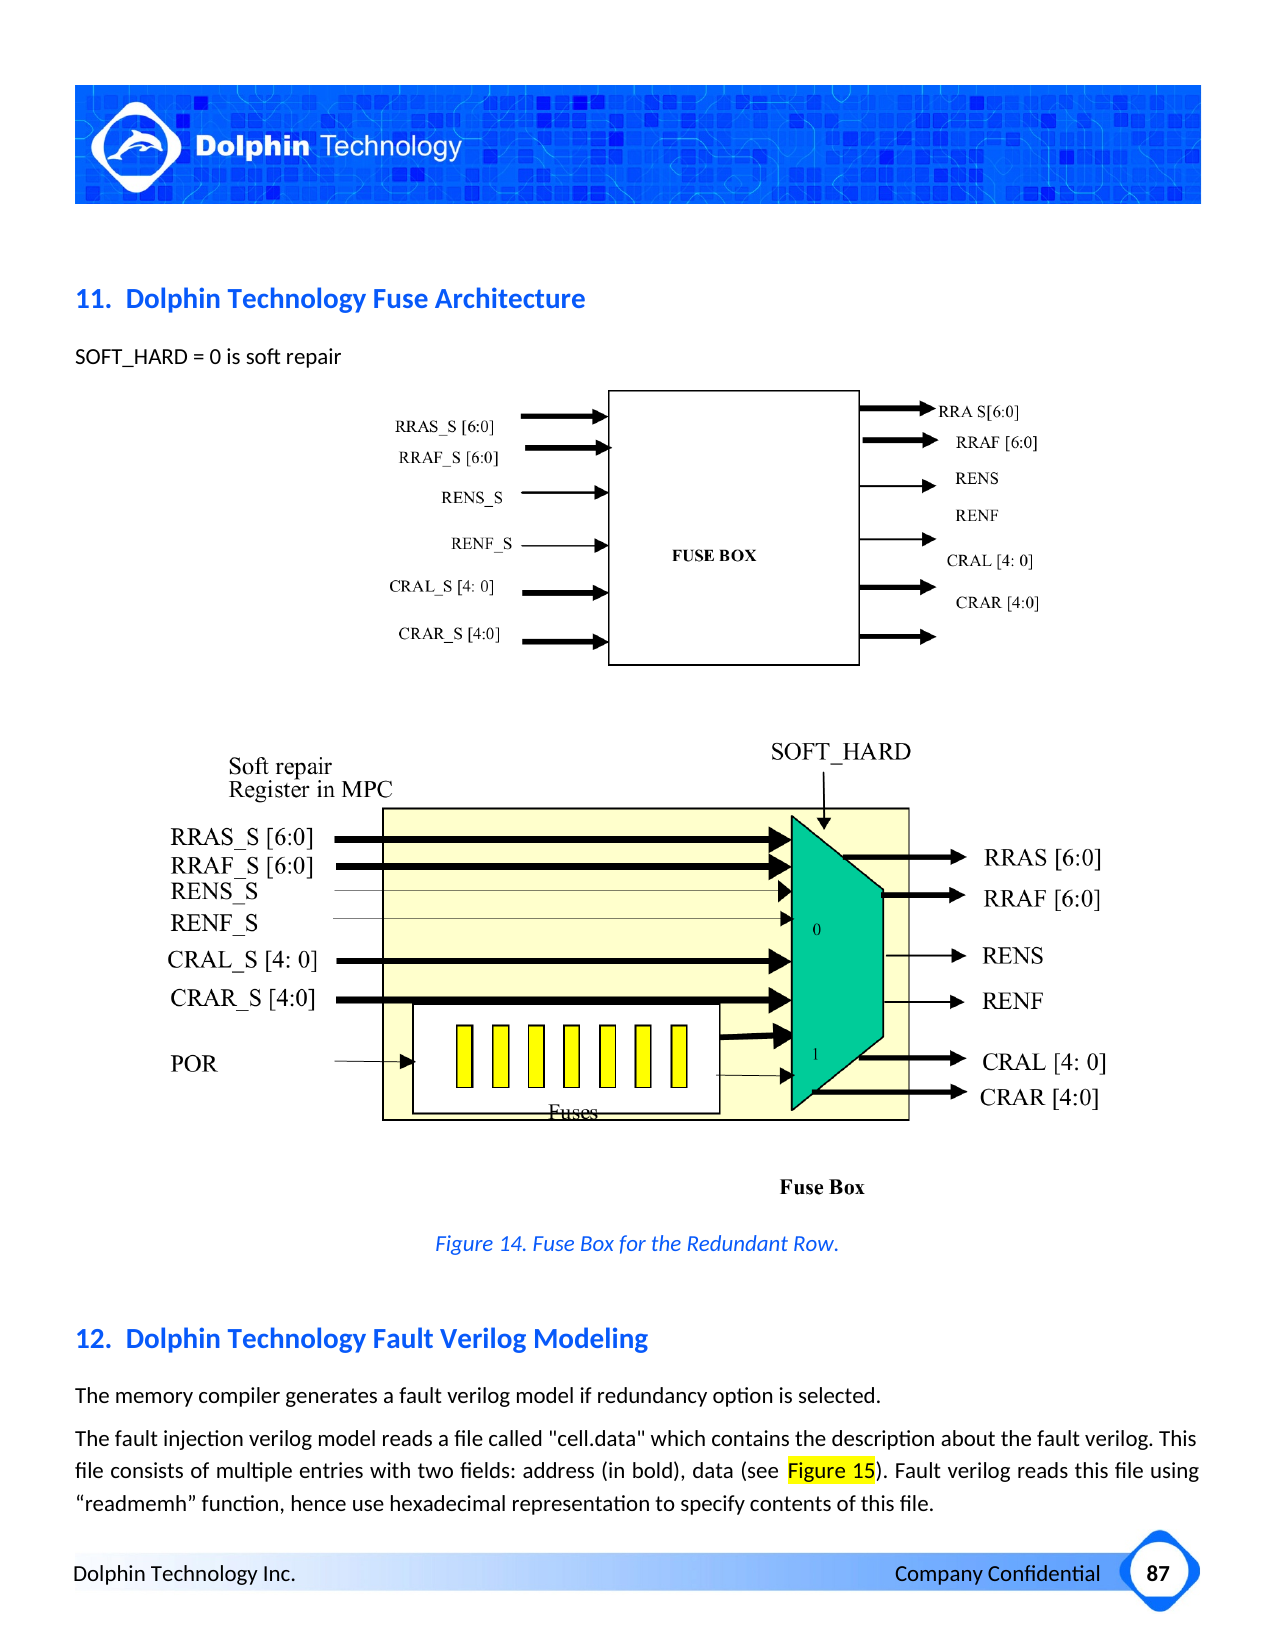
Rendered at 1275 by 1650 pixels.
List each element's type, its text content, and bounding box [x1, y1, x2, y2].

subtitle Dolphin Technology Fault Verilog Modeling [75, 1320, 1200, 1356]
text SOFT_HARD = 0 is soft repair [75, 342, 1200, 370]
picture [77, 1568, 84, 1579]
text The fault injection verilog model reads a file called "cell.data" which contains the description about the fault verilog. This file consists of multiple entries with two fields: address (in bold), data (see Figure 15). Fault verilog reads this file using “readmemh” function, hence use hexadecimal representation to specify contents of this file. [75, 1424, 1200, 1517]
text Figure 14. Fuse Box for the Redundant Row. [75, 1229, 1200, 1257]
subtitle Dolphin Technology Fuse Architecture [75, 280, 1200, 316]
picture [75, 85, 1202, 204]
picture [165, 384, 1110, 1201]
text The memory compiler generates a fault verilog model if redundancy option is selected. [75, 1382, 1200, 1410]
picture [75, 1529, 1201, 1614]
